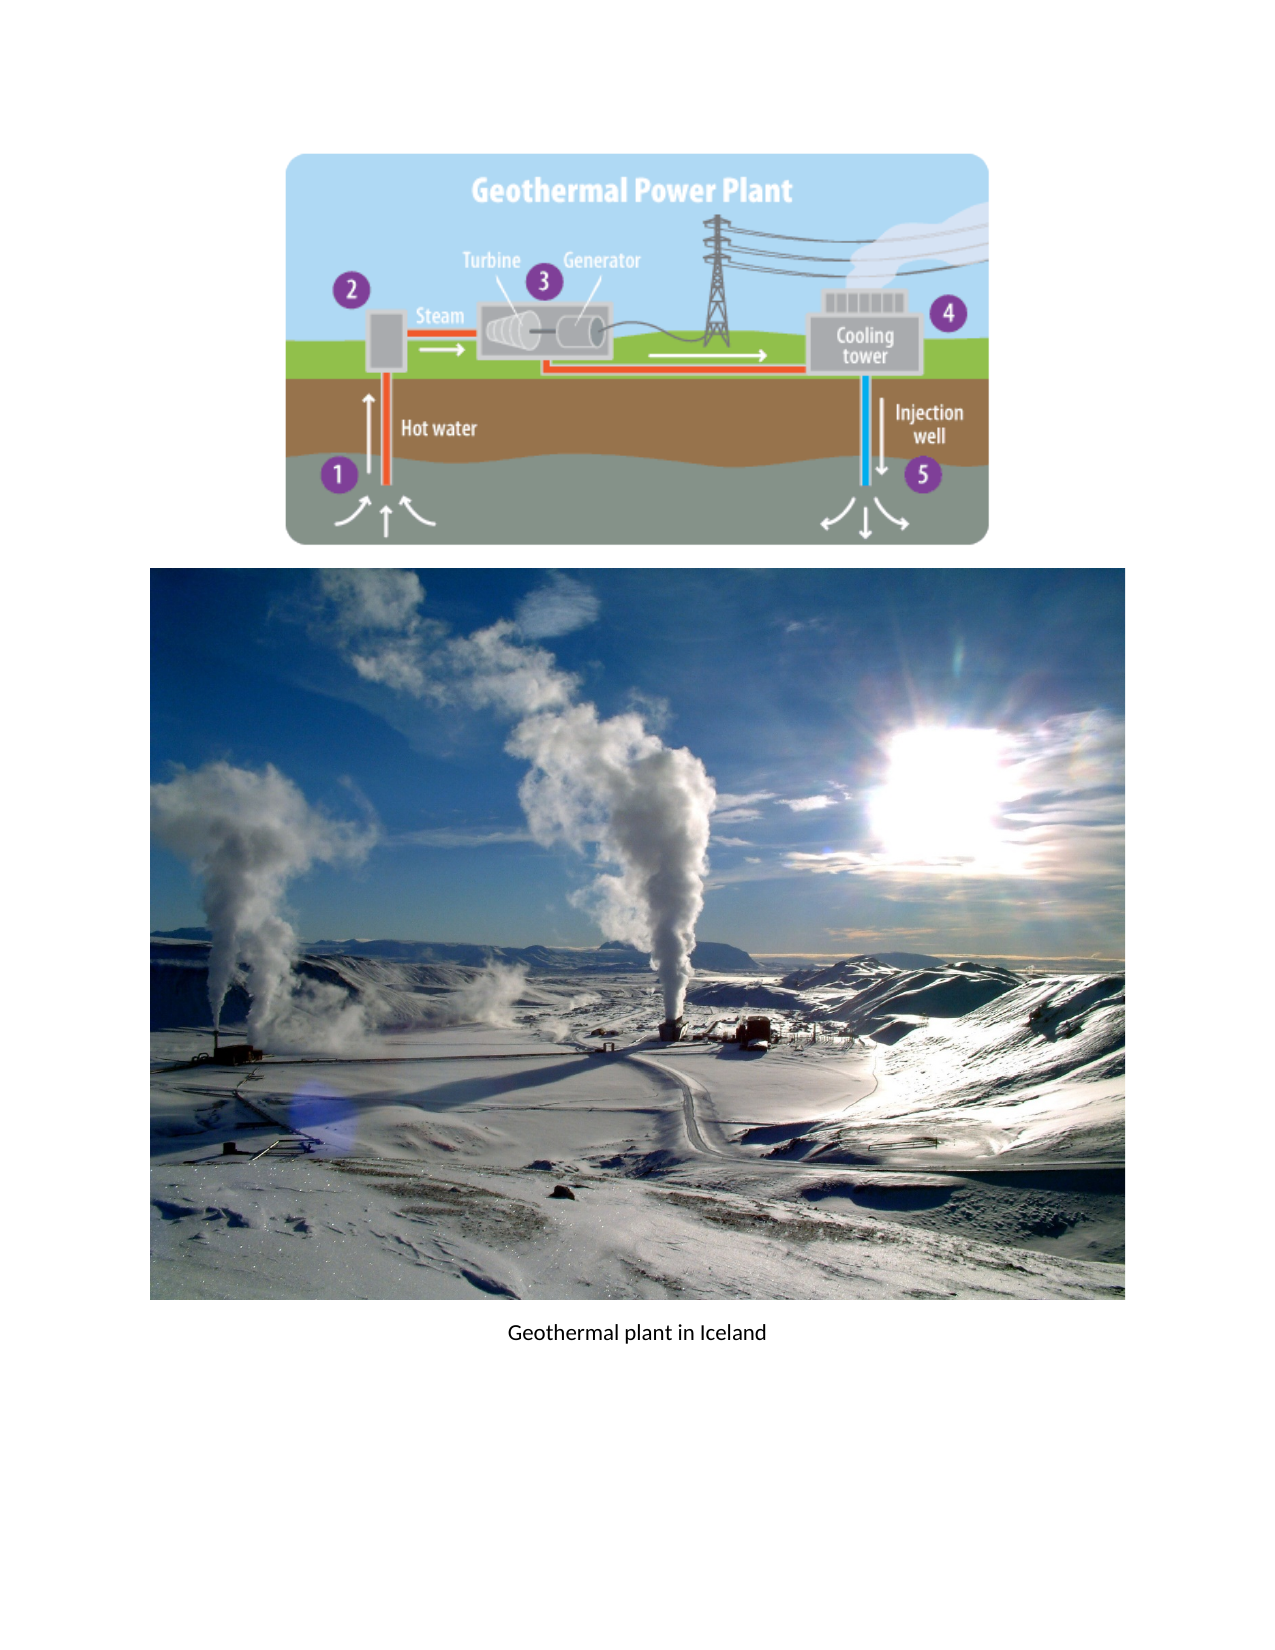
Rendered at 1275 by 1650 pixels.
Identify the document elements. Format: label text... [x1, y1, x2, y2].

picture [150, 568, 1125, 1300]
text Geothermal plant in Iceland [150, 1318, 1125, 1347]
picture [281, 150, 994, 550]
